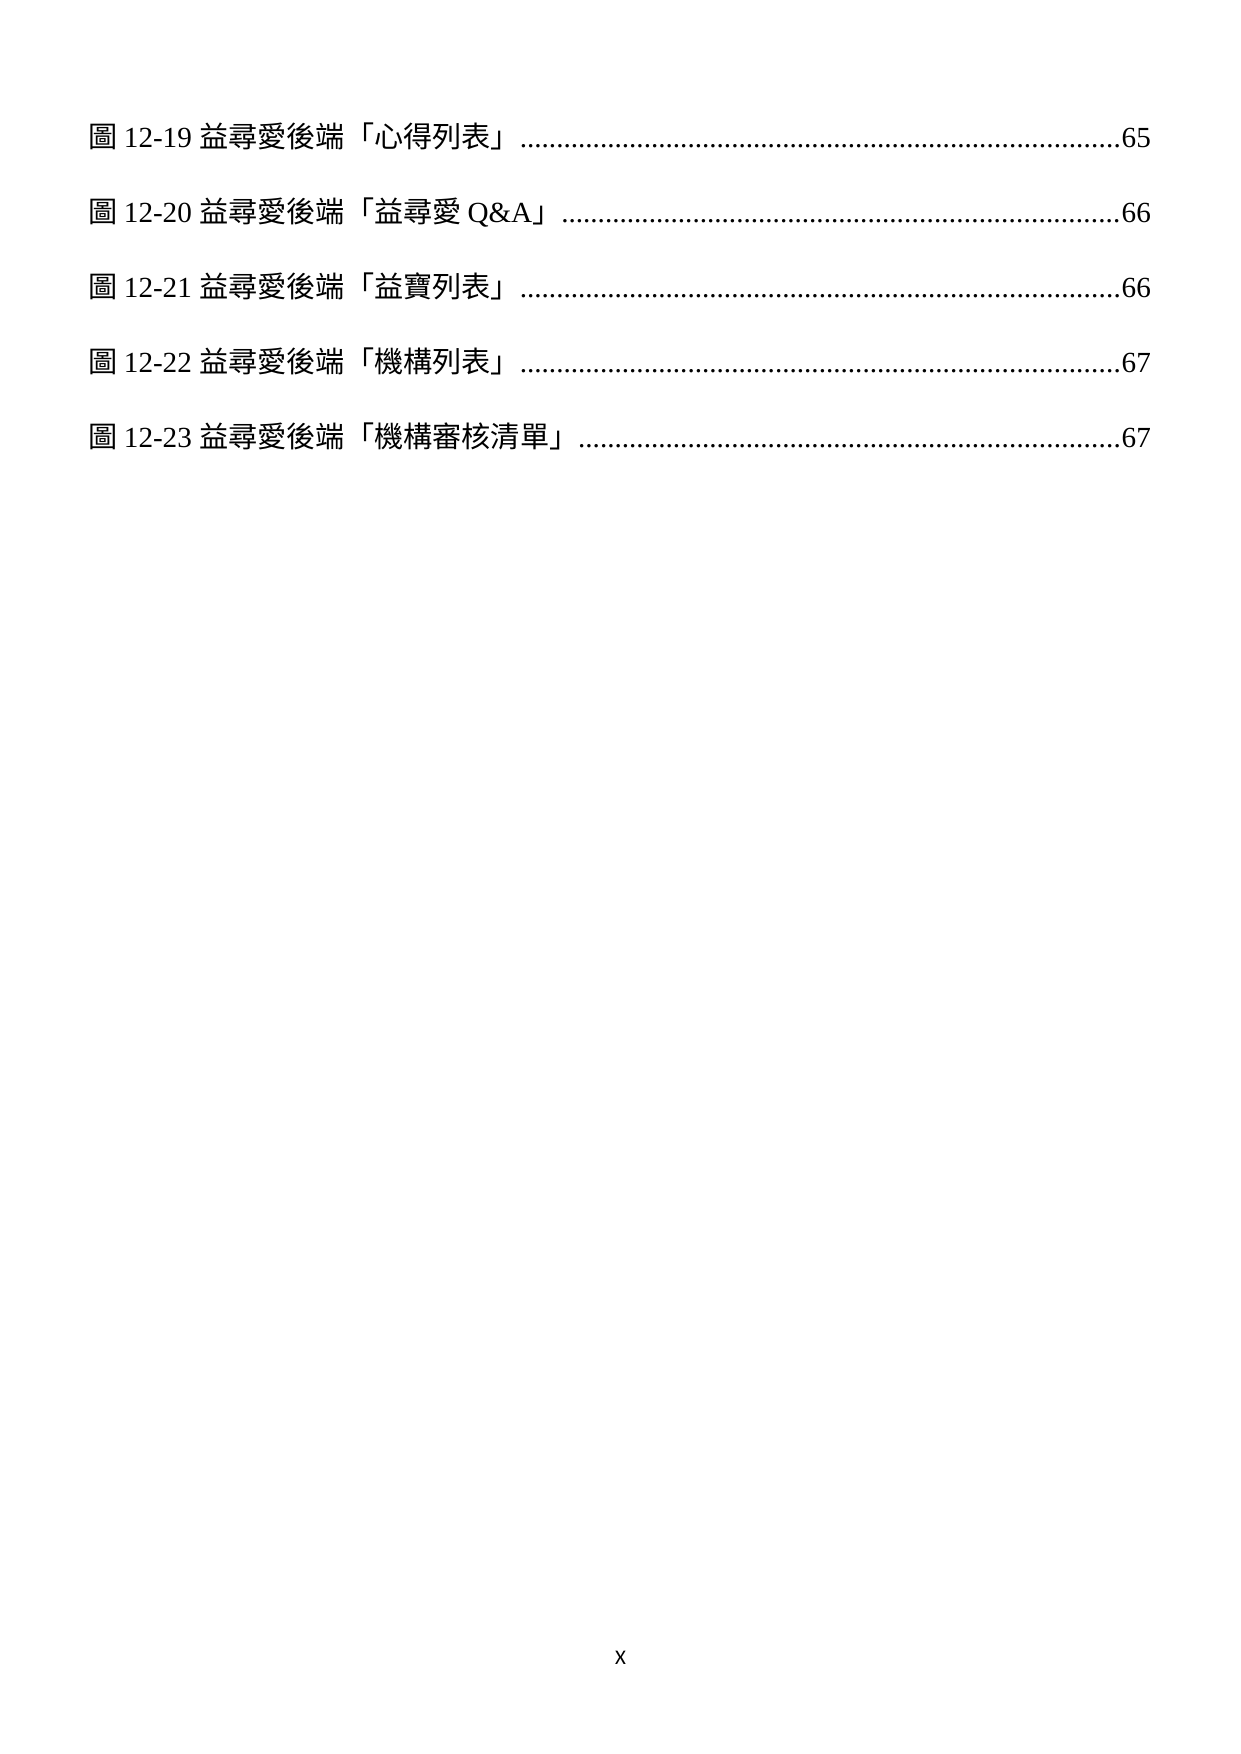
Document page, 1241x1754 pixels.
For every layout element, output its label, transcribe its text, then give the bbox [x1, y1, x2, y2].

text 圖12-19 益尋愛後端「心得列表」 65 [89, 98, 1152, 173]
text 圖12-20 益尋愛後端「益尋愛Q&A」 66 [89, 173, 1152, 248]
text 圖12-22 益尋愛後端「機構列表」 67 [89, 323, 1152, 398]
text 圖12-23 益尋愛後端「機構審核清單」 67 [89, 398, 1152, 473]
text 圖12-21 益尋愛後端「益寶列表」 66 [89, 248, 1152, 323]
